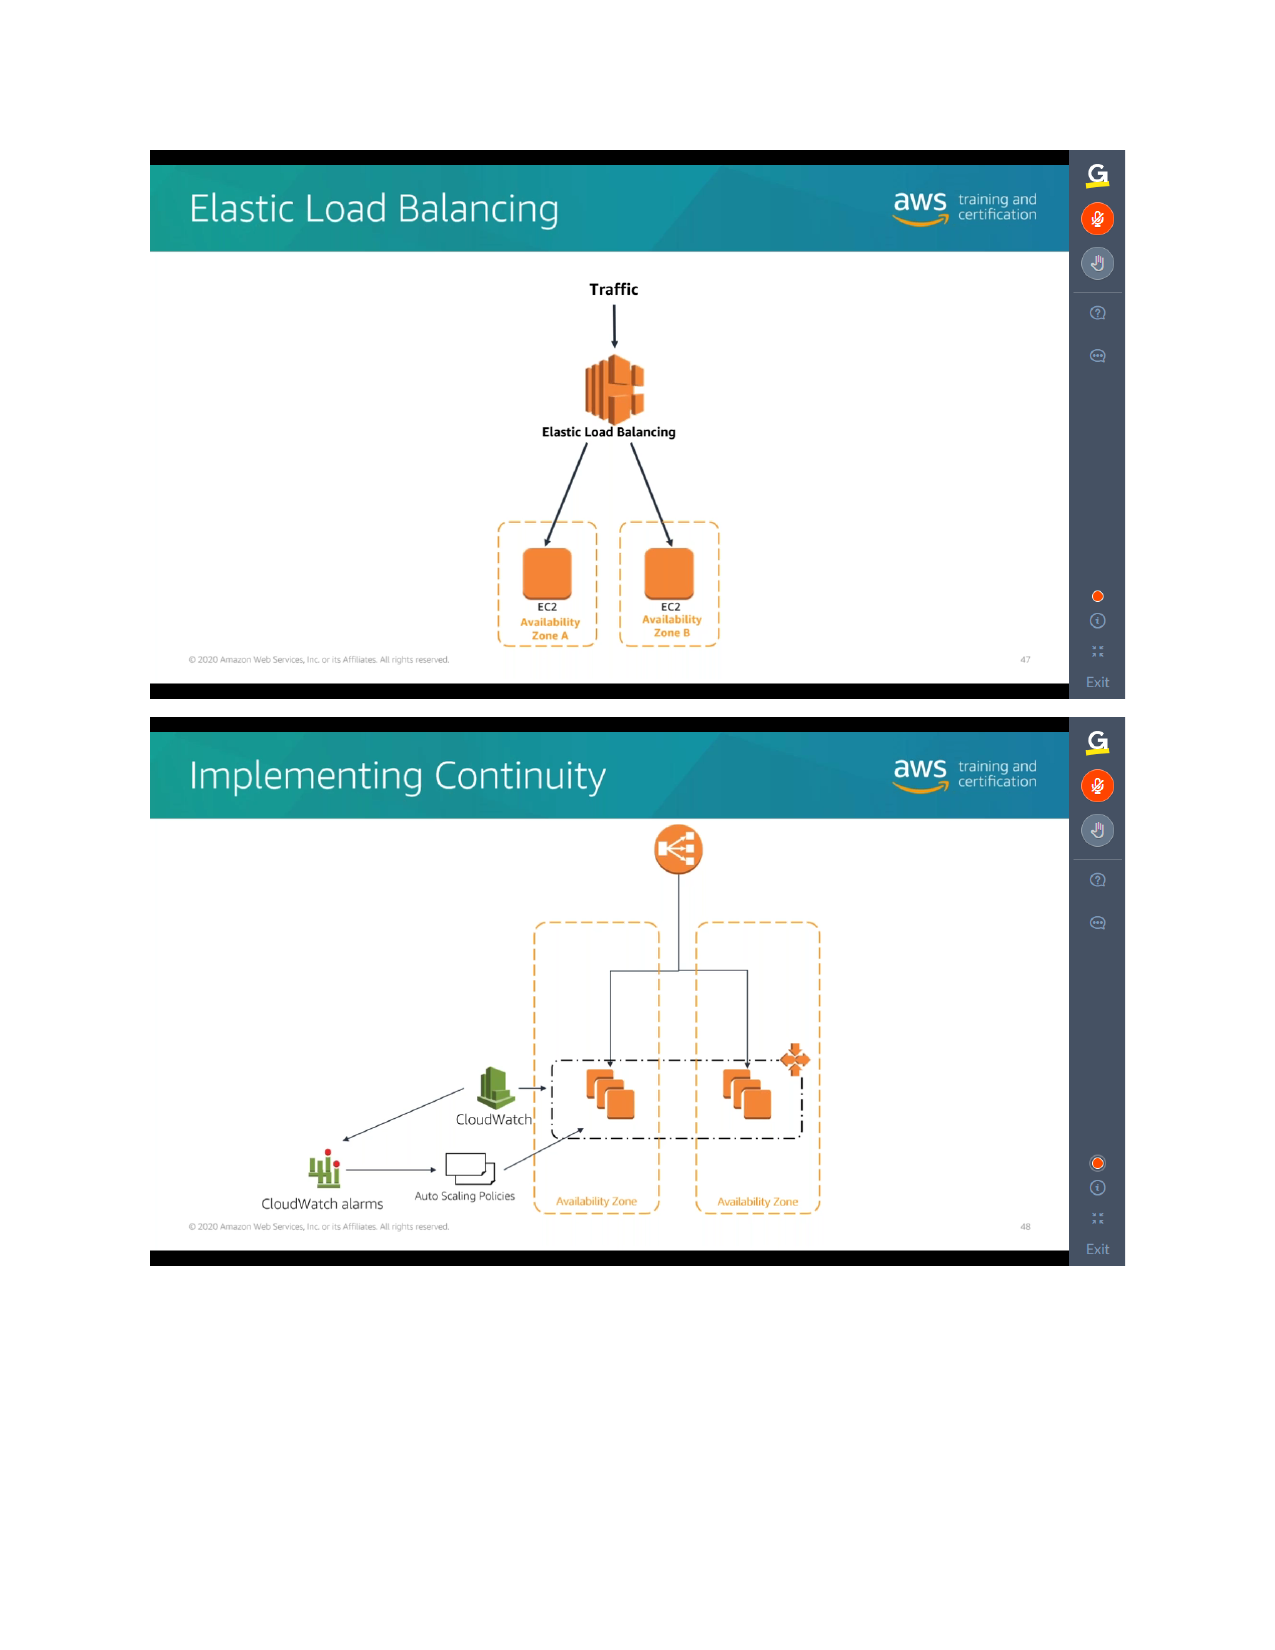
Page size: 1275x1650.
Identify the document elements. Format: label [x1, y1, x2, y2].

picture [150, 717, 1125, 1266]
picture [150, 150, 1125, 699]
